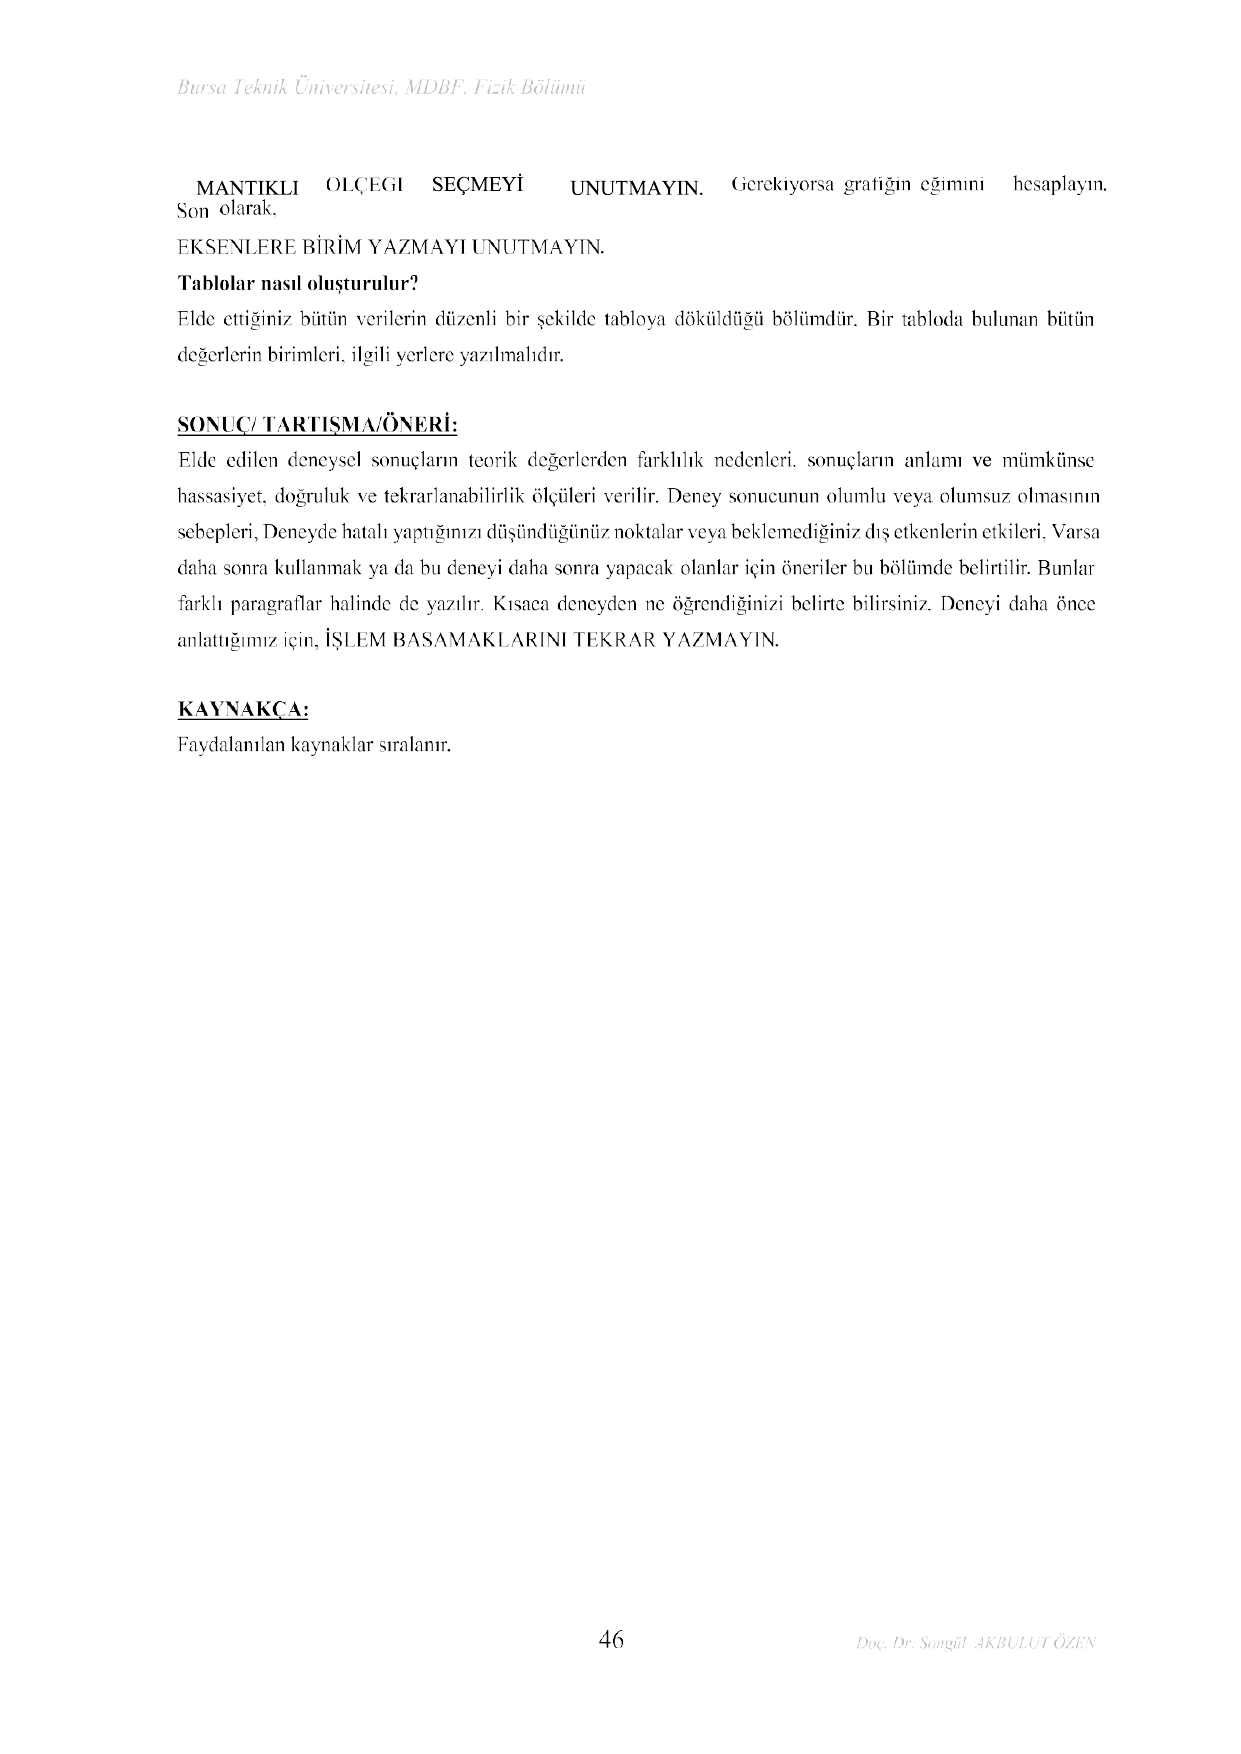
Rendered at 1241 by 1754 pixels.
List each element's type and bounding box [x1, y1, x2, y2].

picture [528, 451, 627, 471]
picture [178, 595, 927, 615]
picture [844, 177, 911, 195]
picture [327, 177, 403, 195]
picture [1037, 559, 1095, 575]
picture [227, 451, 278, 467]
picture [808, 451, 894, 470]
picture [288, 451, 361, 471]
picture [1013, 175, 1103, 195]
picture [177, 235, 600, 254]
picture [732, 177, 834, 195]
picture [921, 177, 984, 195]
picture [599, 1630, 623, 1648]
picture [468, 451, 518, 467]
picture [177, 203, 209, 218]
picture [177, 736, 447, 756]
picture [178, 346, 560, 366]
picture [178, 559, 1027, 579]
picture [714, 451, 796, 470]
picture [178, 523, 1099, 543]
picture [372, 451, 458, 470]
picture [637, 451, 704, 467]
picture [220, 199, 276, 218]
picture [177, 701, 309, 720]
picture [928, 595, 1095, 615]
picture [178, 628, 775, 651]
picture [177, 310, 853, 330]
picture [178, 451, 216, 467]
picture [854, 310, 1094, 326]
picture [178, 275, 418, 294]
picture [905, 451, 962, 467]
picture [1002, 451, 1094, 467]
picture [177, 75, 585, 96]
picture [177, 487, 1100, 507]
picture [855, 1633, 1097, 1652]
picture [177, 412, 458, 436]
